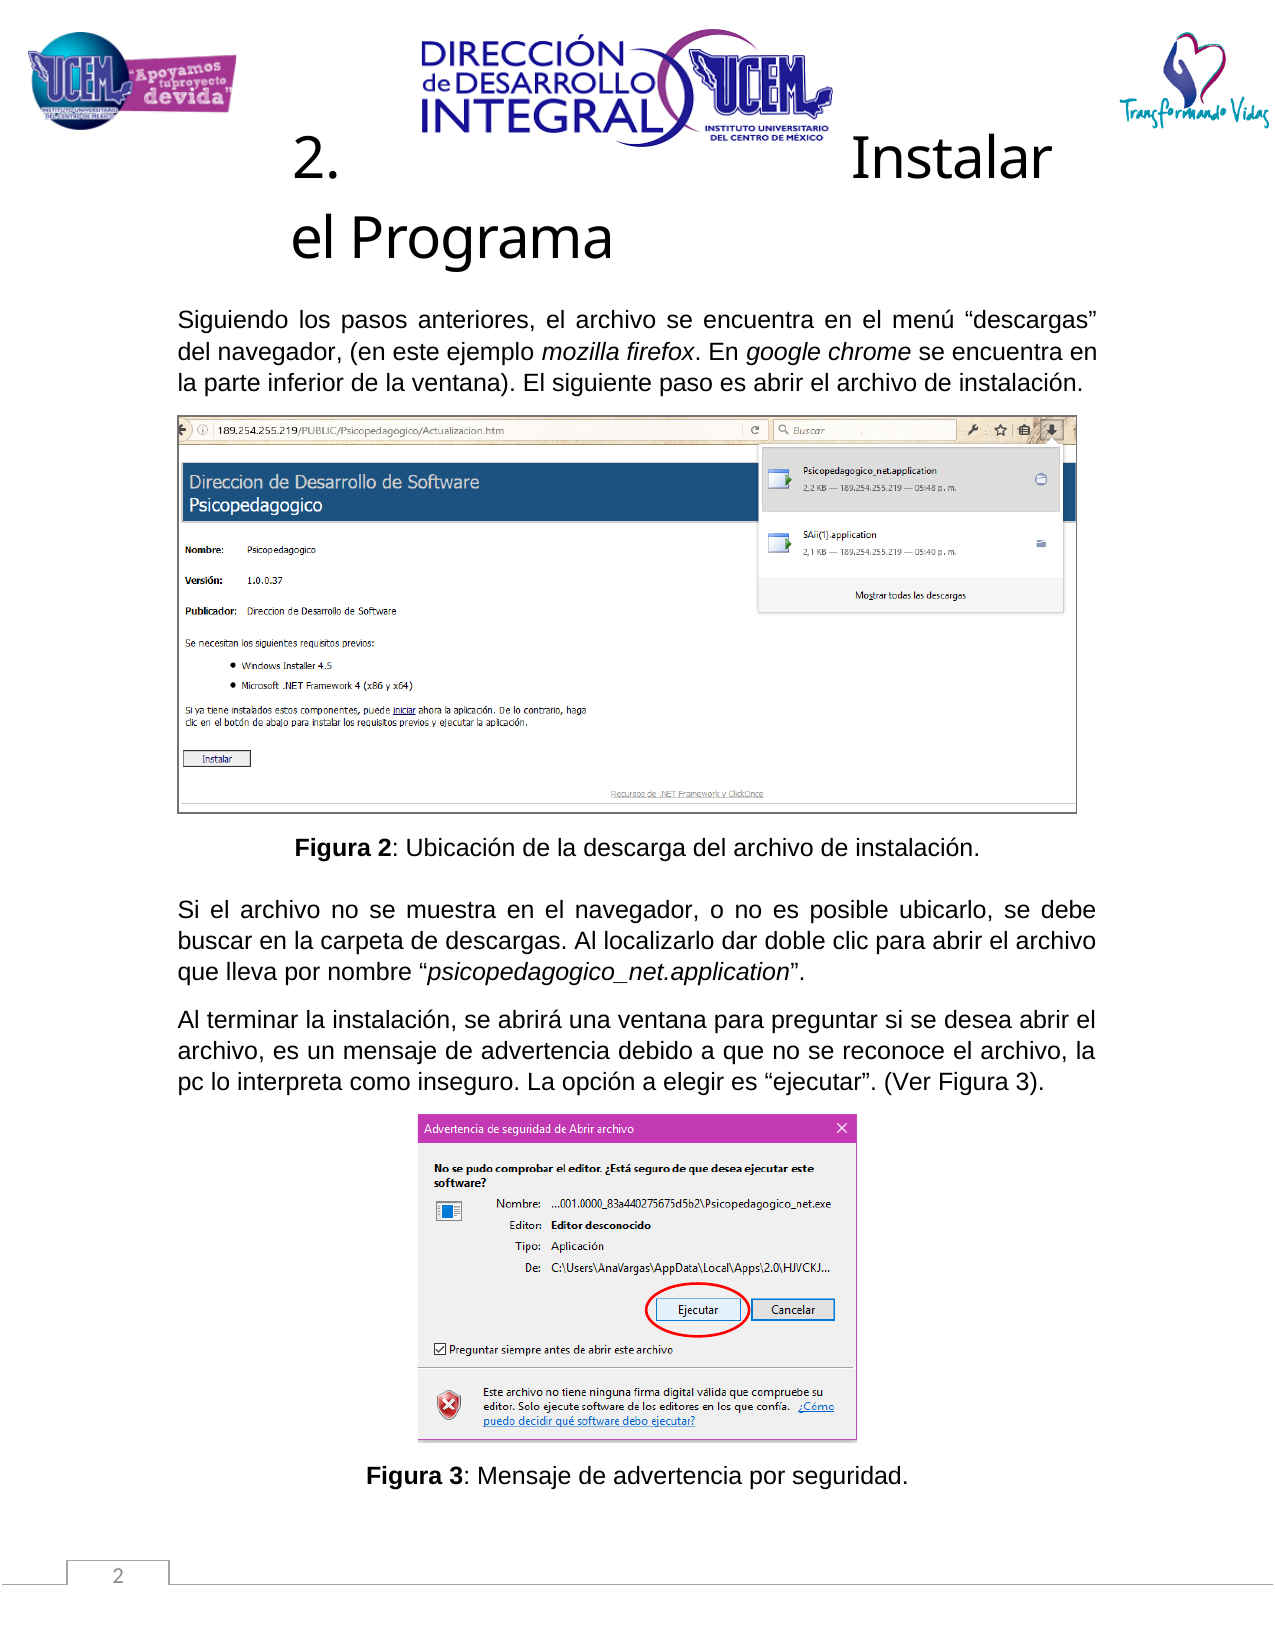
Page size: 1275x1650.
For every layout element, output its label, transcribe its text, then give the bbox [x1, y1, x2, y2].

picture [421, 29, 833, 116]
picture [28, 32, 237, 130]
text Figura 3: Mensaje de advertencia por seguridad. [177, 1461, 1098, 1490]
title Instalar el Programa [215, 116, 1098, 275]
text Al terminar la instalación, se abrirá una ventana para preguntar si se desea abrir el archivo, es un mensaje de advertencia debido a que no se reconoce el archivo, la pc lo interpreta como inseguro. La opción a elegir es “ejecutar”. (Ver Figura 3). [177, 1005, 1098, 1096]
picture [1115, 21, 1275, 146]
text Si el archivo no se muestra en el navegador, o no es posible ubicarlo, se debe buscar en la carpeta de descargas. Al localizarlo dar doble clic para abrir el archivo que lleva por nombre “psicopedagogico_net.application”. [177, 895, 1098, 986]
text Figura 2: Ubicación de la descarga del archivo de instalación. [177, 833, 1098, 862]
picture [417, 1114, 858, 1443]
text Siguiendo los pasos anteriores, el archivo se encuentra en el menú “descargas” del navegador, (en este ejemplo mozilla firefox. En google chrome se encuentra en la parte inferior de la ventana). El siguiente paso es abrir el archivo de instalación. [177, 305, 1098, 396]
picture [179, 417, 1076, 812]
